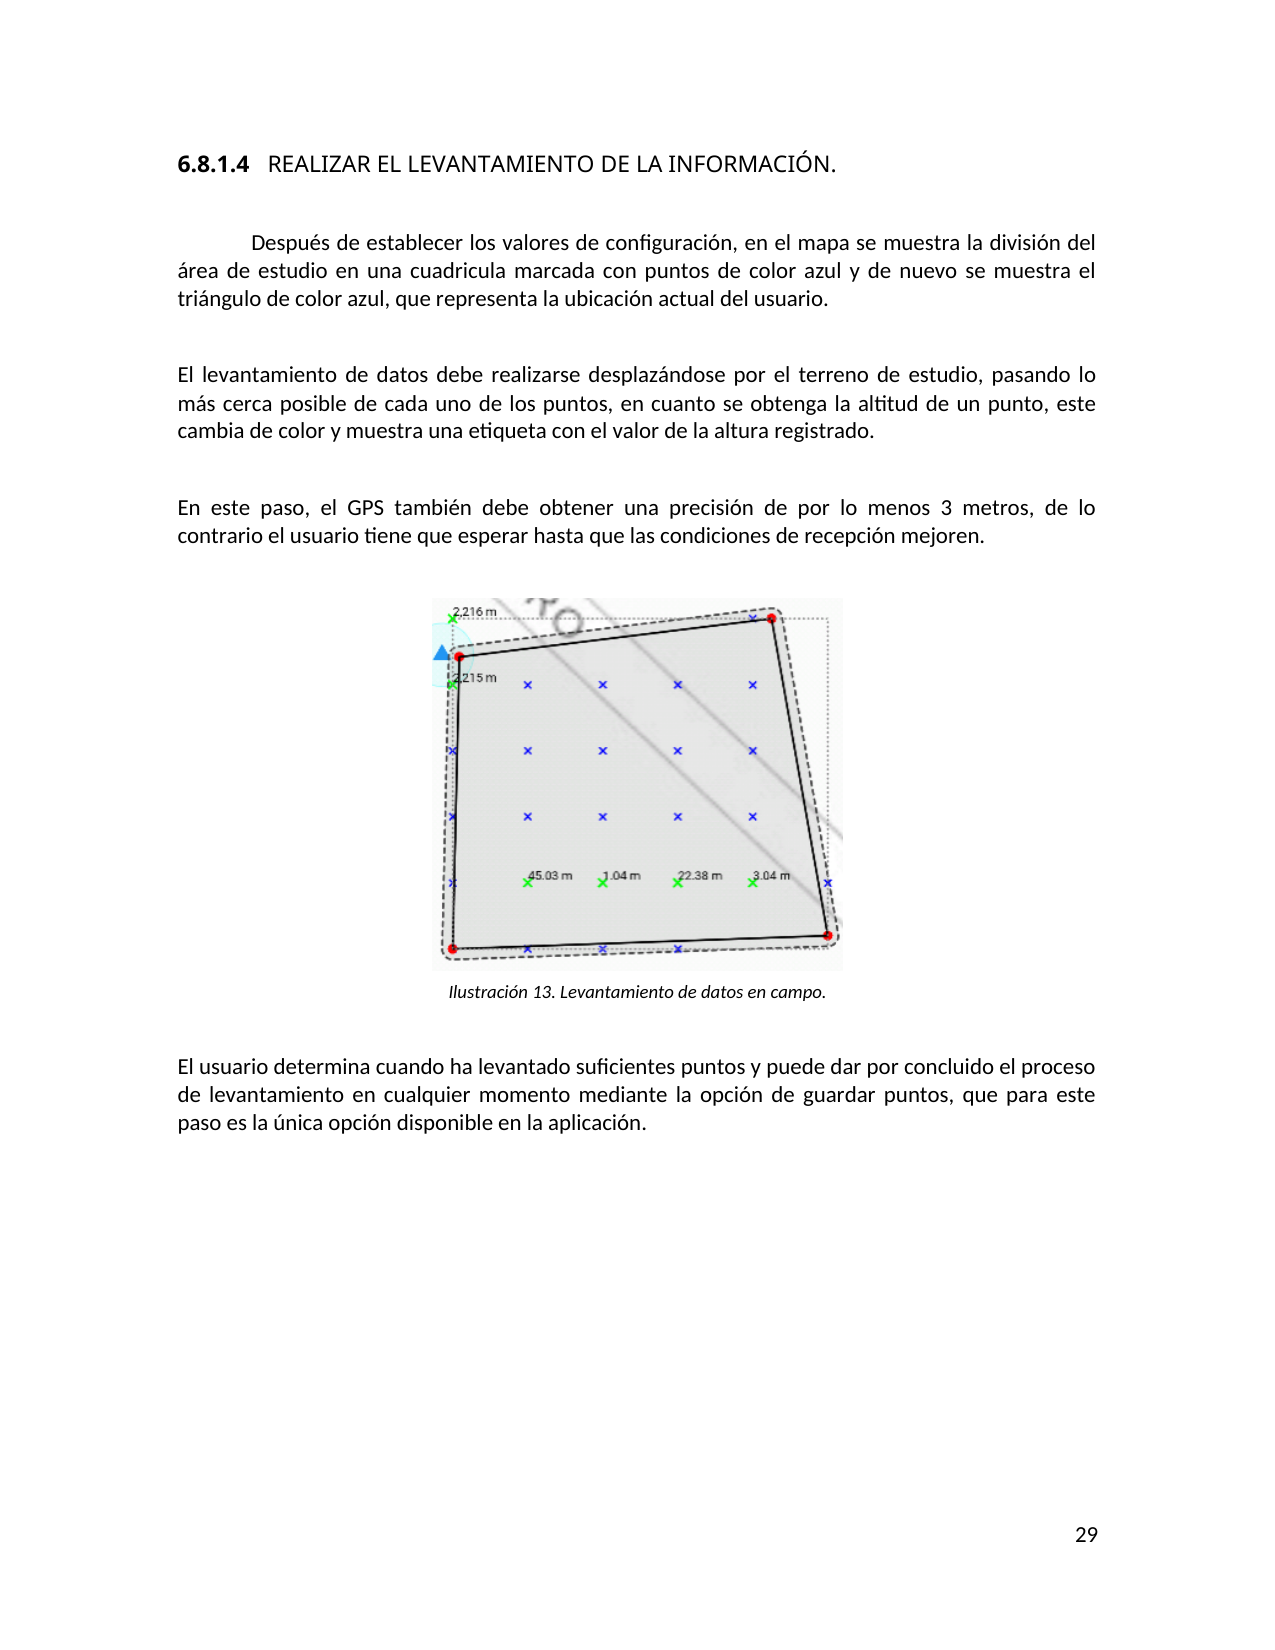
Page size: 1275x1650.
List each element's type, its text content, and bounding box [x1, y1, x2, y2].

text Después de establecer los valores de configuración, en el mapa se muestra la división del área de estudio en una cuadricula marcada con puntos de color azul y de nuevo se muestra el triángulo de color azul, que representa la ubicación actual del usuario. [177, 228, 1098, 312]
text En este paso, el GPS también debe obtener una precisión de por lo menos 3 metros, de lo contrario el usuario tiene que esperar hasta que las condiciones de recepción mejoren. [177, 493, 1098, 549]
subtitle REALIZAR EL LEVANTAMIENTO DE LA INFORMACIÓN. [177, 148, 1098, 179]
text El usuario determina cuando ha levantado suficientes puntos y puede dar por concluido el proceso de levantamiento en cualquier momento mediante la opción de guardar puntos, que para este paso es la única opción disponible en la aplicación. [177, 1052, 1098, 1136]
picture [432, 598, 843, 971]
text El levantamiento de datos debe realizarse desplazándose por el terreno de estudio, pasando lo más cerca posible de cada uno de los puntos, en cuanto se obtenga la altitud de un punto, este cambia de color y muestra una etiqueta con el valor de la altura registrado. [177, 361, 1098, 445]
